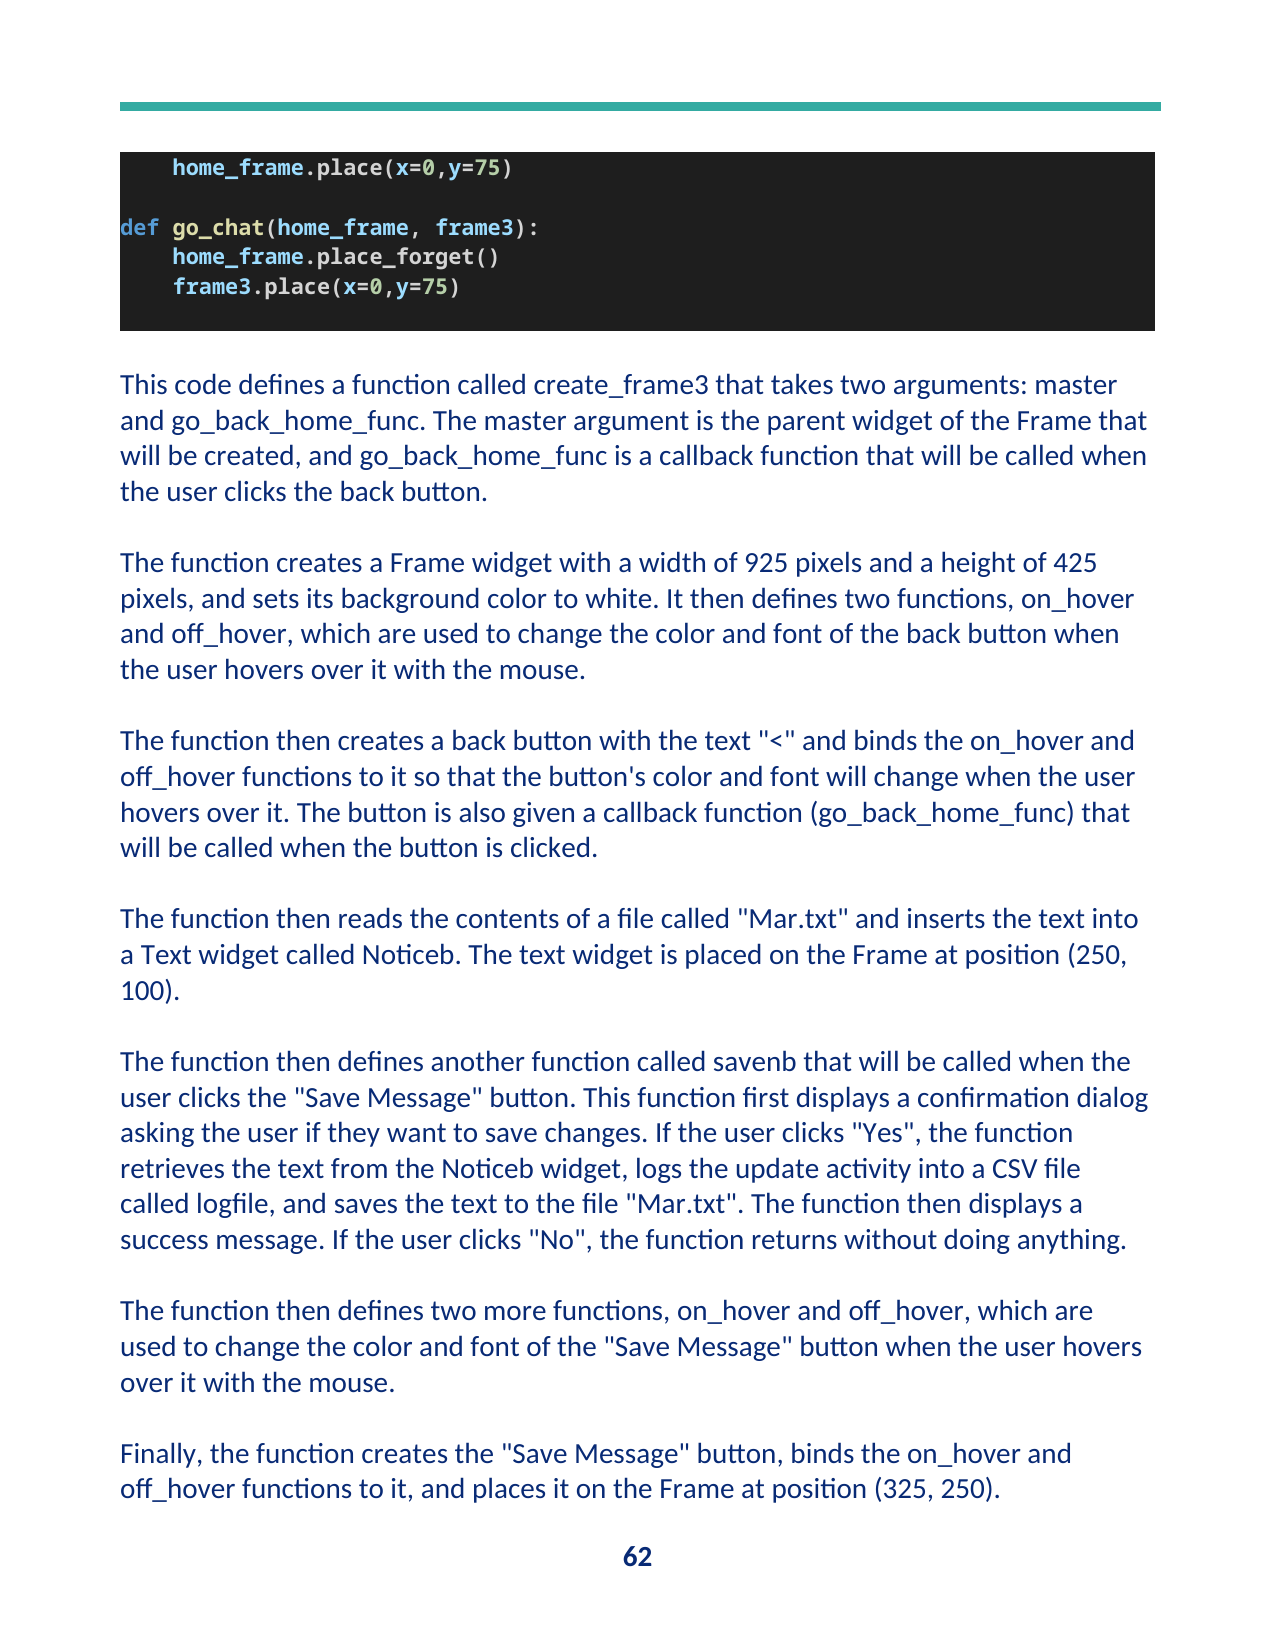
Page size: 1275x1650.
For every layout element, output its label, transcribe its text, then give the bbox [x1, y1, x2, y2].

text The function then defines another function called savenb that will be called when the user clicks the "Save Message" button. This function first displays a confirmation dialog asking the user if they want to save changes. If the user clicks "Yes", the function retrieves the text from the Noticeb widget, logs the update activity into a CSV file called logfile, and saves the text to the file "Mar.txt". The function then displays a success message. If the user clicks "No", the function returns without doing anything. [120, 1043, 1155, 1257]
text The function then reads the contents of a file called "Mar.txt" and inserts the text into a Text widget called Noticeb. The text widget is placed on the Frame at position (250, 100). [120, 901, 1155, 1007]
text This code defines a function called create_frame3 that takes two arguments: master and go_back_home_func. The master argument is the parent widget of the Frame that will be created, and go_back_home_func is a callback function that will be called when the user clicks the back button. [120, 366, 1155, 509]
text The function then creates a back button with the text "<" and binds the on_hover and off_hover functions to it so that the button's color and font will change when the user hovers over it. The button is also given a callback function (go_back_home_func) that will be called when the button is clicked. [120, 722, 1155, 865]
text The function creates a Frame widget with a width of 925 pixels and a height of 425 pixels, and sets its background color to white. It then defines two functions, on_hover and off_hover, which are used to change the color and font of the back button when the user hovers over it with the mouse. [120, 544, 1155, 687]
text The function then defines two more functions, on_hover and off_hover, which are used to change the color and font of the "Save Message" button when the user hovers over it with the mouse. [120, 1292, 1155, 1399]
text home_frame.place(x=0,y=75) [120, 152, 1155, 182]
text home_frame.place_forget() [120, 241, 1155, 271]
text frame3.place(x=0,y=75) [120, 271, 1155, 301]
text def go_chat(home_frame, frame3): [120, 211, 1155, 241]
text Finally, the function creates the "Save Message" button, binds the on_hover and off_hover functions to it, and places it on the Frame at position (325, 250). [120, 1435, 1155, 1506]
